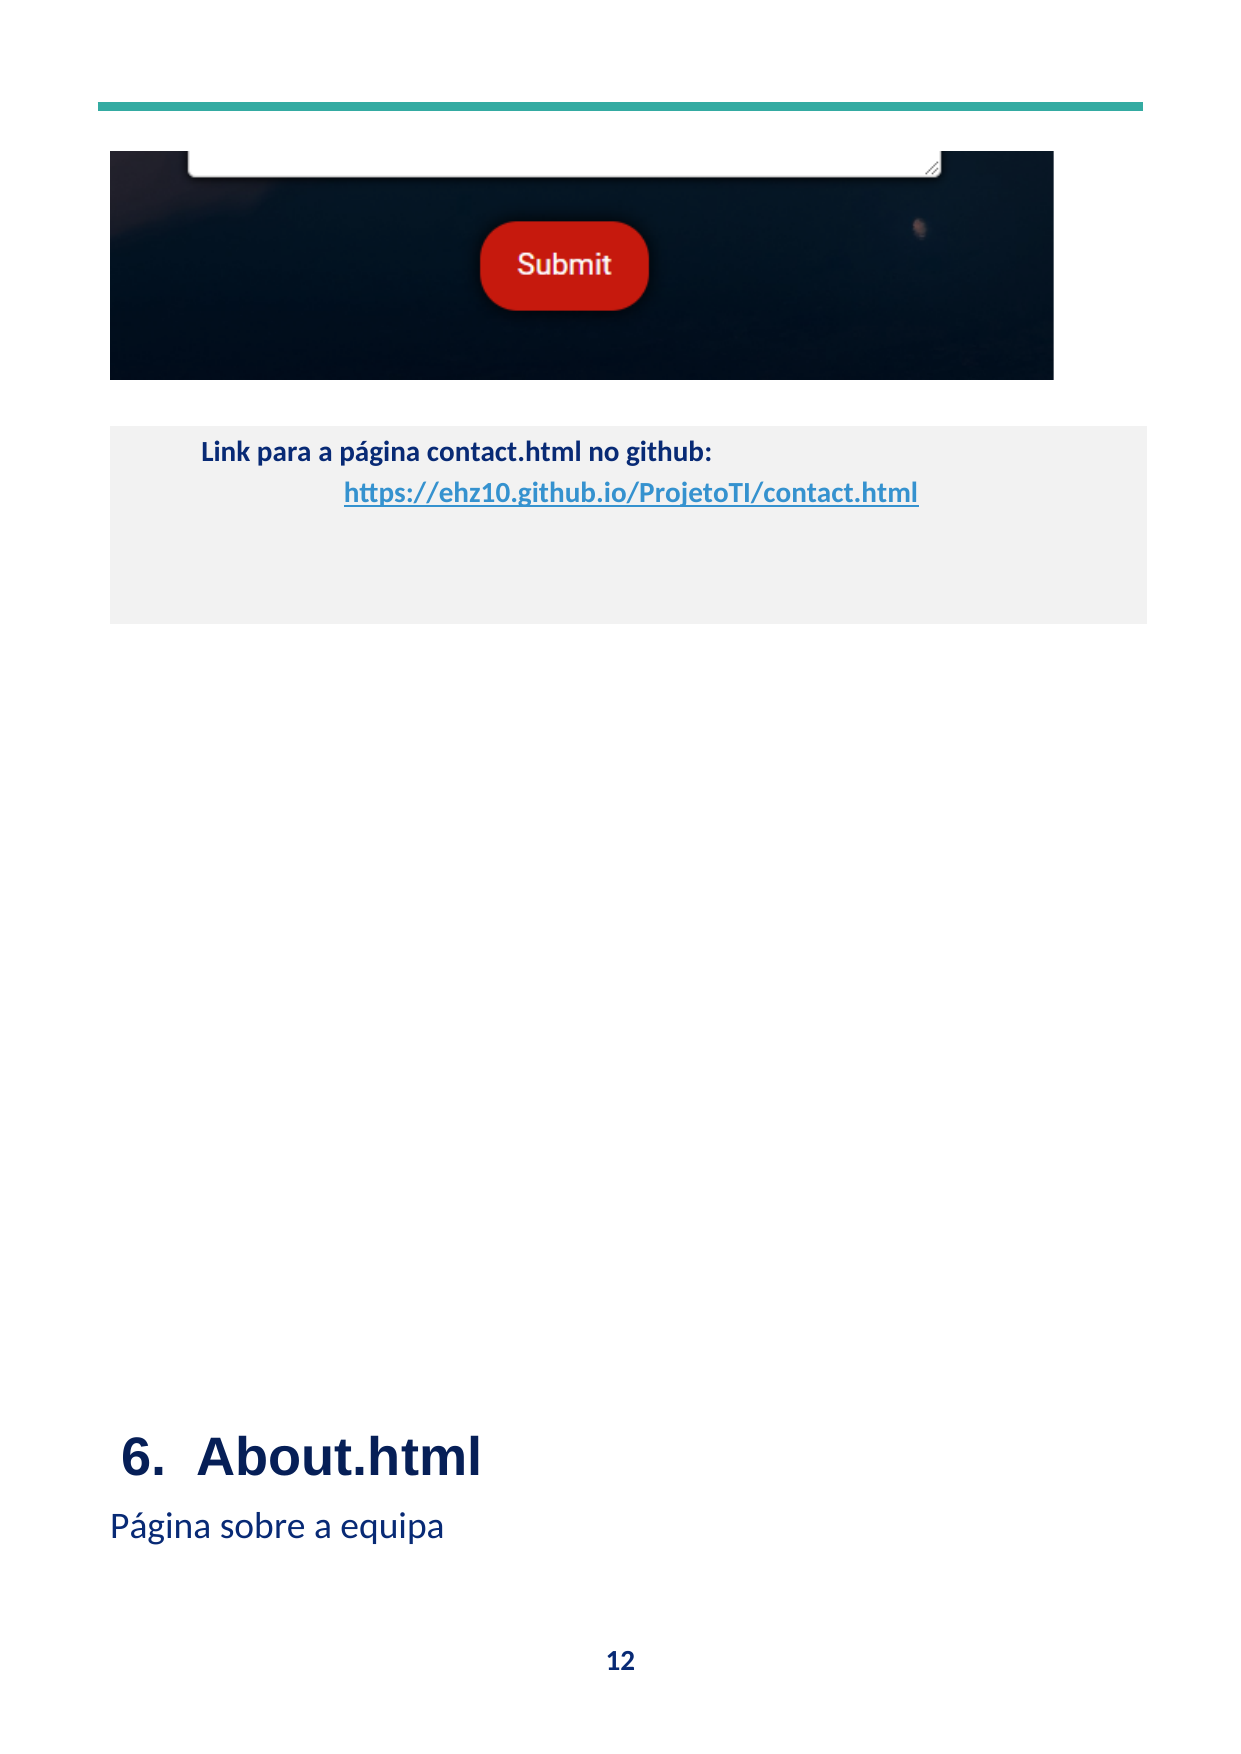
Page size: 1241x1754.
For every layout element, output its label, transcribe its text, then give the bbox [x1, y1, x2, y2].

table_cell Login.html [102, 152, 1152, 1642]
picture [110, 151, 1054, 380]
